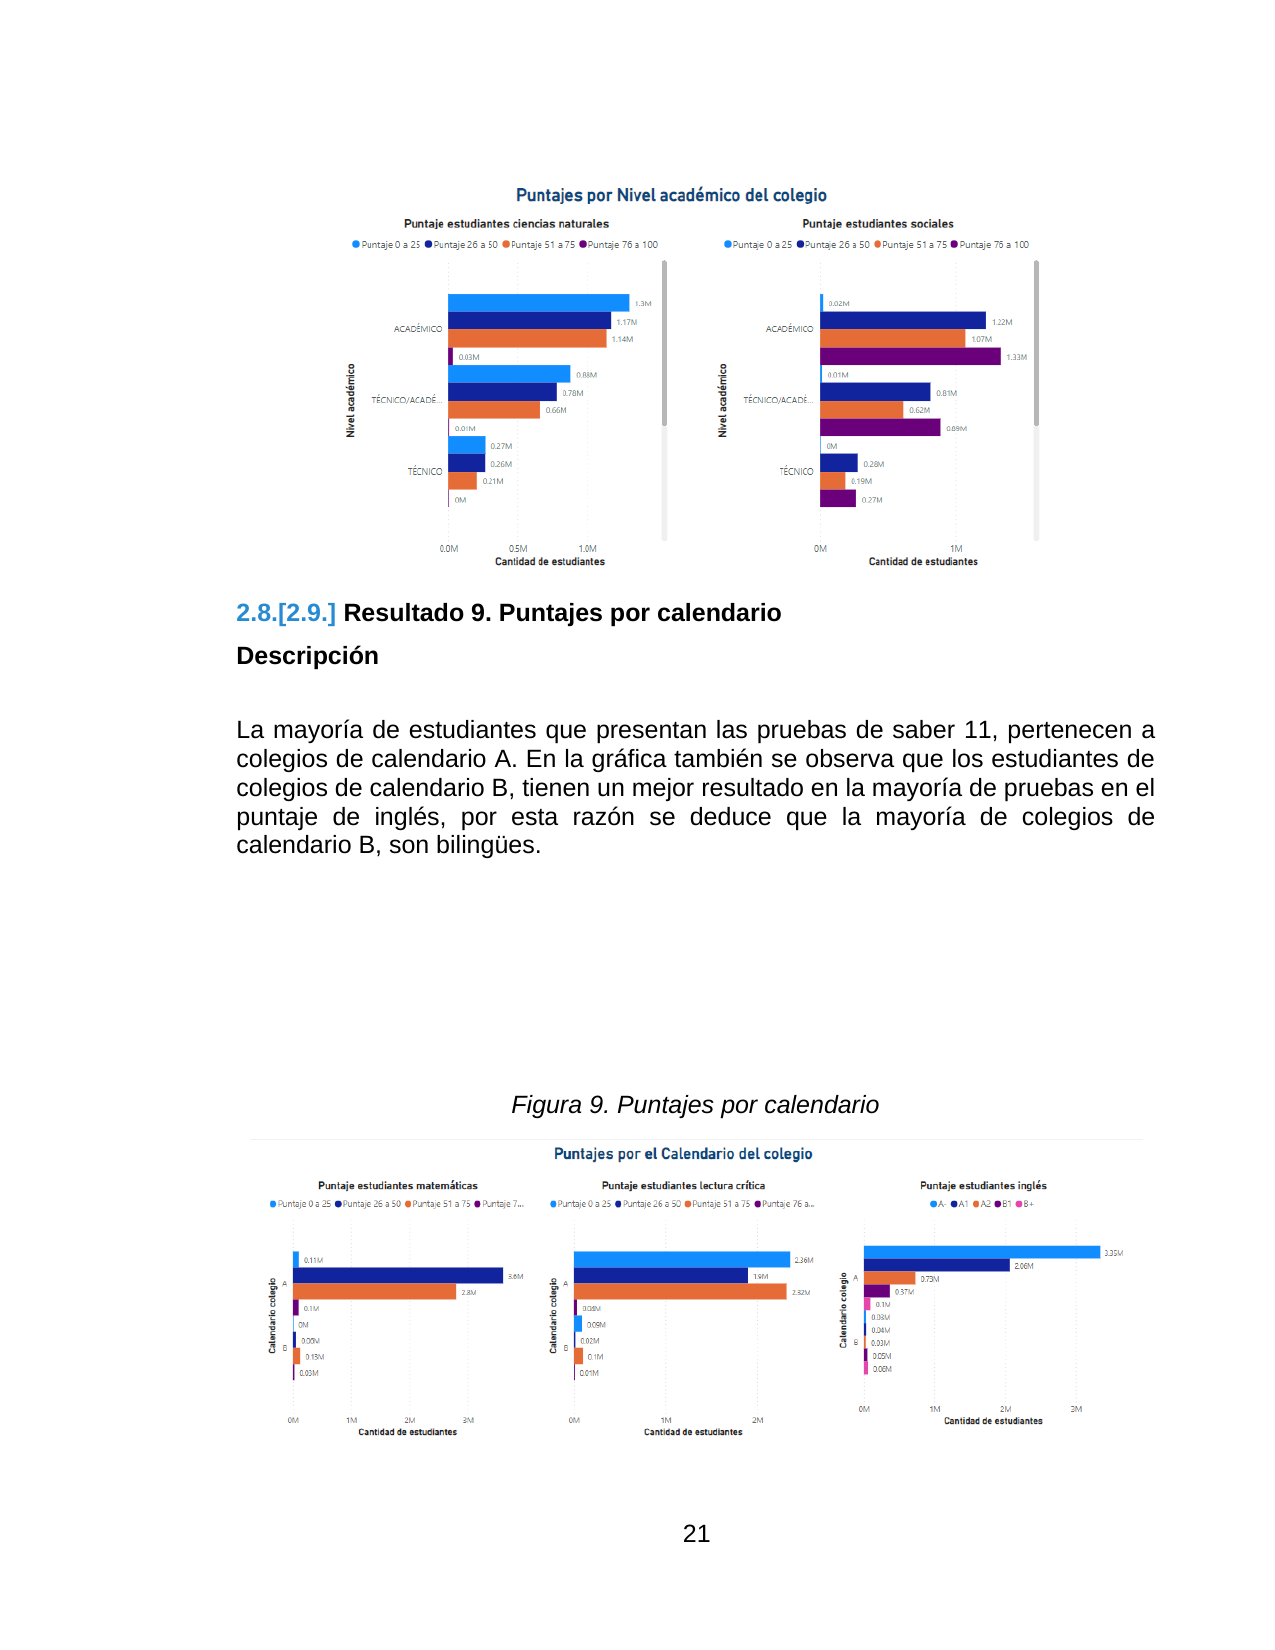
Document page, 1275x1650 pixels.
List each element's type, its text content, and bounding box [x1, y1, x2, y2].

text Descripción [236, 641, 1157, 670]
picture [250, 1139, 1143, 1450]
text La mayoría de estudiantes que presentan las pruebas de saber 11, pertenecen a colegios de calendario A. En la gráfica también se observa que los estudiantes de colegios de calendario B, tienen un mejor resultado en la mayoría de pruebas en el puntaje de inglés, por esta razón se deduce que la mayoría de colegios de calendario B, son bilingües. [236, 715, 1157, 859]
subtitle Resultado 9. Puntajes por calendario [236, 598, 1157, 627]
text Figura 9. Puntajes por calendario [236, 1090, 1157, 1119]
picture [321, 177, 1072, 578]
